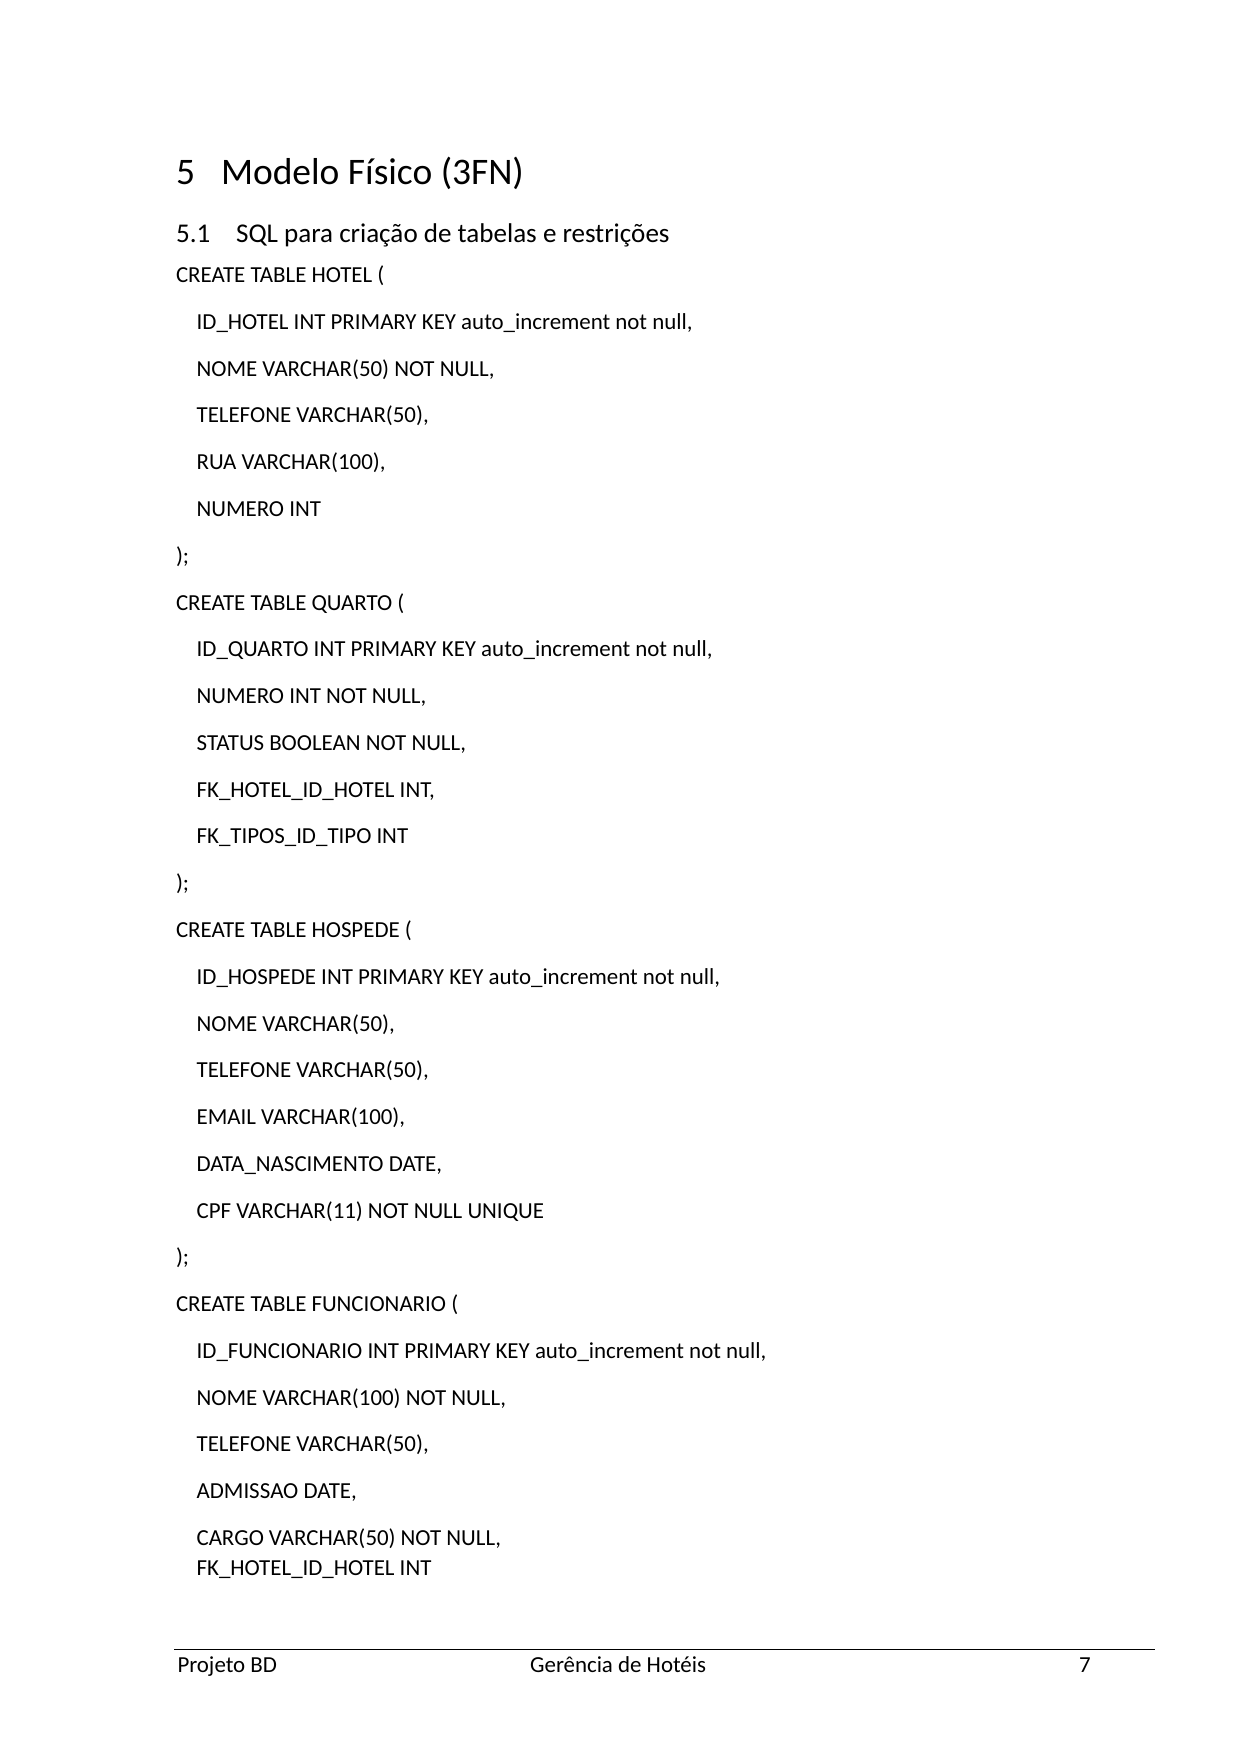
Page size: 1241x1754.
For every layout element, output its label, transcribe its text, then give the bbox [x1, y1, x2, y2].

text ID_HOSPEDE INT PRIMARY KEY auto_increment not null, [176, 962, 1178, 990]
text STATUS BOOLEAN NOT NULL, [176, 728, 1178, 756]
text NOME VARCHAR(50) NOT NULL, [176, 354, 1178, 382]
text ); [176, 541, 1178, 569]
text ADMISSAO DATE, [176, 1476, 1178, 1504]
text ID_QUARTO INT PRIMARY KEY auto_increment not null, [176, 634, 1178, 662]
text NOME VARCHAR(100) NOT NULL, [176, 1383, 1178, 1411]
text FK_HOTEL_ID_HOTEL INT [176, 1553, 1178, 1581]
text NUMERO INT [176, 494, 1178, 522]
text ); [176, 868, 1178, 896]
text RUA VARCHAR(100), [176, 447, 1178, 476]
text CREATE TABLE FUNCIONARIO ( [176, 1289, 1178, 1317]
text CARGO VARCHAR(50) NOT NULL, [176, 1523, 1178, 1551]
text CREATE TABLE QUARTO ( [176, 588, 1178, 616]
text TELEFONE VARCHAR(50), [176, 1055, 1178, 1083]
text DATA_NASCIMENTO DATE, [176, 1149, 1178, 1177]
subtitle Modelo Físico (3FN) [176, 148, 1203, 193]
subtitle SQL para criação de tabelas e restrições [176, 216, 1015, 249]
text ID_FUNCIONARIO INT PRIMARY KEY auto_increment not null, [176, 1336, 1178, 1364]
text ID_HOTEL INT PRIMARY KEY auto_increment not null, [176, 307, 1178, 335]
text EMAIL VARCHAR(100), [176, 1102, 1178, 1130]
text CPF VARCHAR(11) NOT NULL UNIQUE [176, 1196, 1178, 1224]
text TELEFONE VARCHAR(50), [176, 1429, 1178, 1457]
text TELEFONE VARCHAR(50), [176, 401, 1178, 429]
text NUMERO INT NOT NULL, [176, 681, 1178, 709]
text CREATE TABLE HOSPEDE ( [176, 915, 1178, 943]
text ); [176, 1242, 1178, 1270]
text FK_TIPOS_ID_TIPO INT [176, 822, 1178, 849]
text NOME VARCHAR(50), [176, 1009, 1178, 1037]
text FK_HOTEL_ID_HOTEL INT, [176, 775, 1178, 803]
text CREATE TABLE HOTEL ( [176, 260, 1178, 288]
